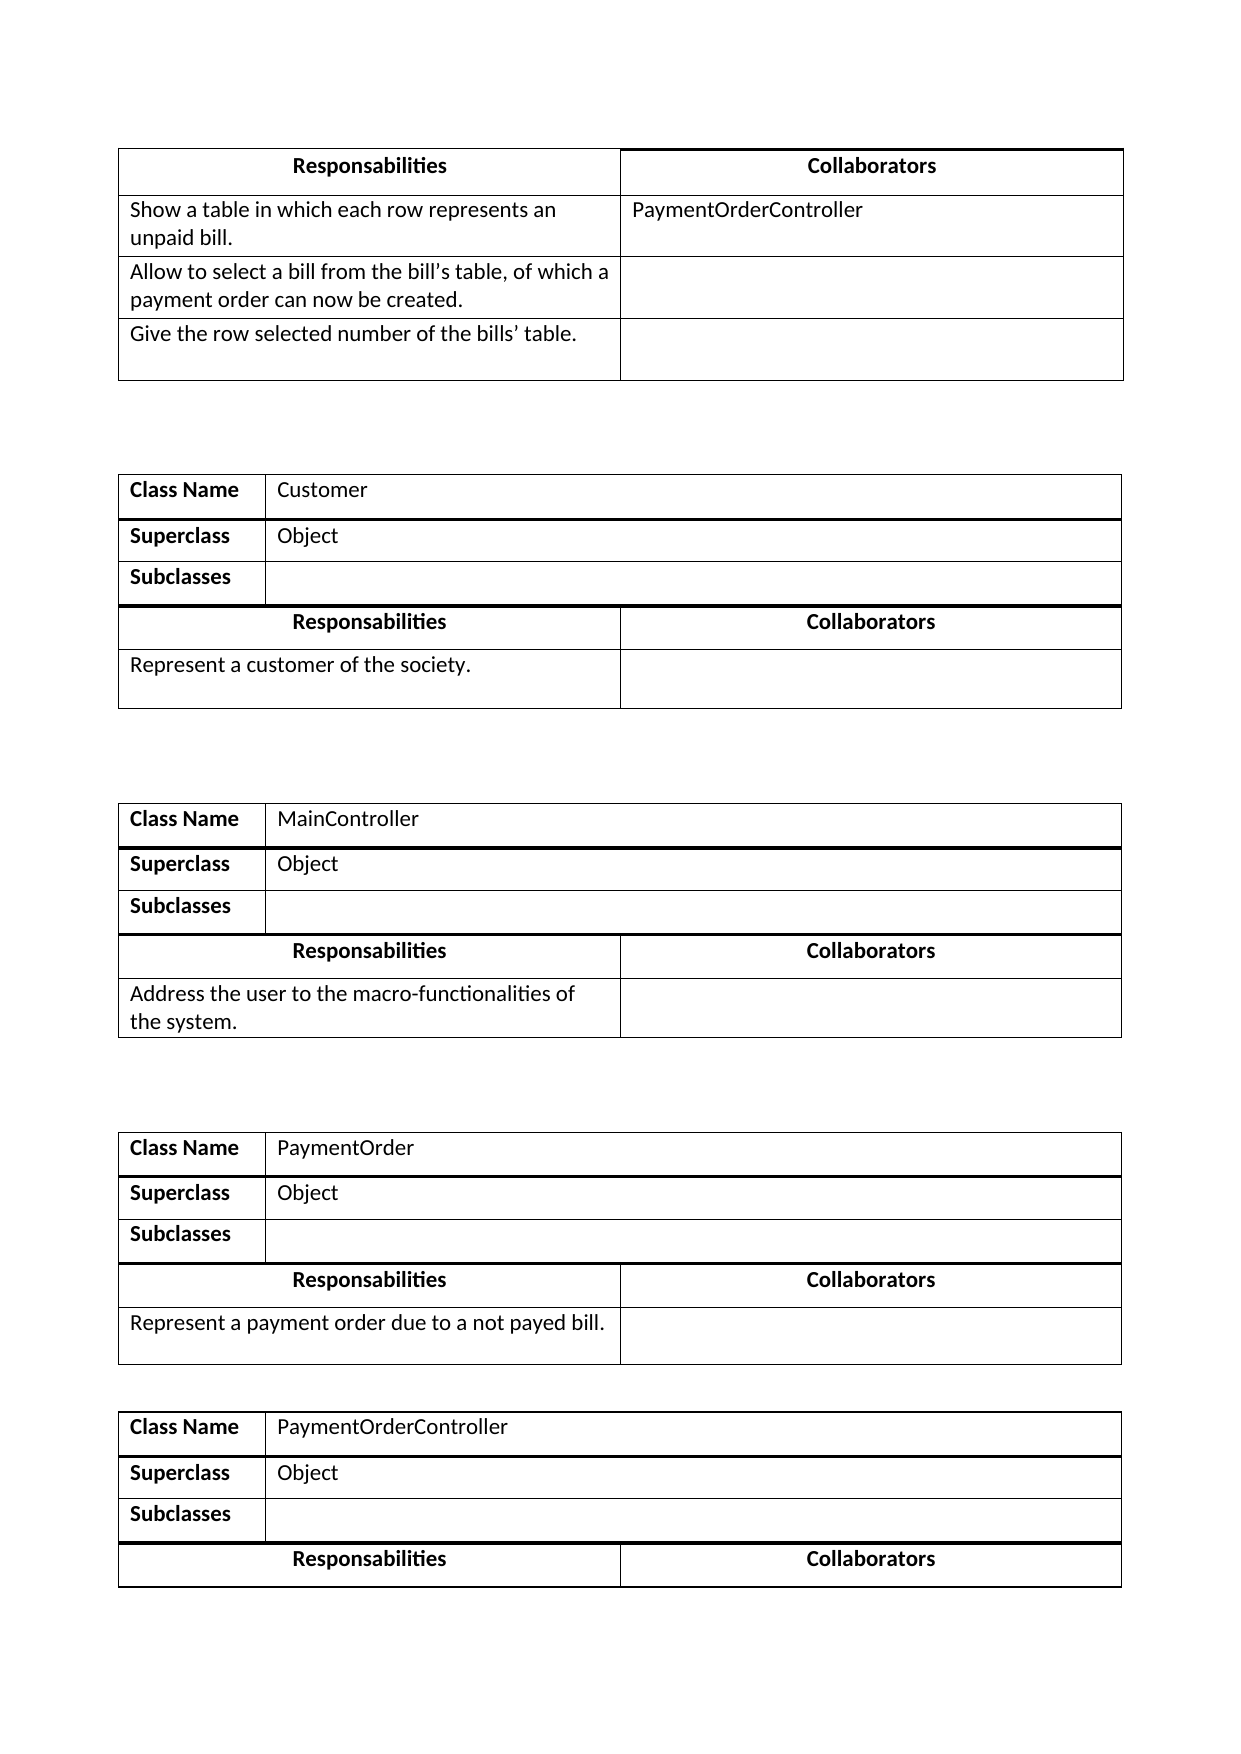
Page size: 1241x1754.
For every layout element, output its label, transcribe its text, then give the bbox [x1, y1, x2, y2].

table_cell Represent a customer of the society. [119, 650, 620, 708]
table_cell Subclasses [119, 1220, 265, 1262]
table_header Class Name [119, 1133, 265, 1175]
table_cell Subclasses [119, 1499, 265, 1541]
table_cell Responsabilities [119, 608, 620, 649]
table_cell [621, 1308, 1121, 1363]
table_cell [621, 319, 1123, 379]
table_cell Object [266, 521, 1121, 561]
table_cell [266, 1220, 1121, 1262]
table_cell Collaborators [621, 1265, 1121, 1307]
table_cell Subclasses [119, 891, 265, 933]
table_header MainController [266, 804, 1121, 846]
table_cell Responsabilities [119, 1545, 620, 1586]
table_cell Responsabilities [119, 149, 620, 194]
table_cell Superclass [119, 1458, 265, 1498]
table_cell Subclasses [119, 562, 265, 604]
table_cell [266, 1499, 1121, 1541]
table_cell PaymentOrderController [621, 196, 1123, 256]
table_cell [266, 562, 1121, 604]
table_cell [621, 979, 1121, 1037]
table_cell Collaborators [621, 608, 1121, 649]
table_header PaymentOrderController [266, 1413, 1121, 1455]
table_cell Show a table in which each row represents an unpaid bill. [119, 196, 620, 256]
table_header PaymentOrder [266, 1133, 1121, 1175]
table_cell Superclass [119, 1178, 265, 1218]
table_cell [621, 650, 1121, 708]
table_cell [266, 891, 1121, 933]
table_cell Responsabilities [119, 1265, 620, 1307]
table_cell Give the row selected number of the bills’ table. [119, 319, 620, 379]
table_cell [621, 257, 1123, 318]
table_cell Object [266, 1178, 1121, 1218]
table_cell Address the user to the macro-functionalities of the system. [119, 979, 620, 1037]
table_cell Collaborators [621, 151, 1123, 194]
table_header Customer [266, 475, 1121, 518]
table_cell Superclass [119, 521, 265, 561]
table_cell Allow to select a bill from the bill’s table, of which a payment order can now be created. [119, 257, 620, 318]
table_cell Collaborators [621, 1545, 1121, 1586]
table_cell Object [266, 850, 1121, 890]
table_header Class Name [119, 804, 265, 846]
table_cell Responsabilities [119, 936, 620, 978]
table_header Class Name [119, 475, 265, 518]
table_cell Superclass [119, 850, 265, 890]
table_cell Represent a payment order due to a not payed bill. [119, 1308, 620, 1363]
table_header Class Name [119, 1413, 265, 1455]
table_cell Collaborators [621, 936, 1121, 978]
table_cell Object [266, 1458, 1121, 1498]
